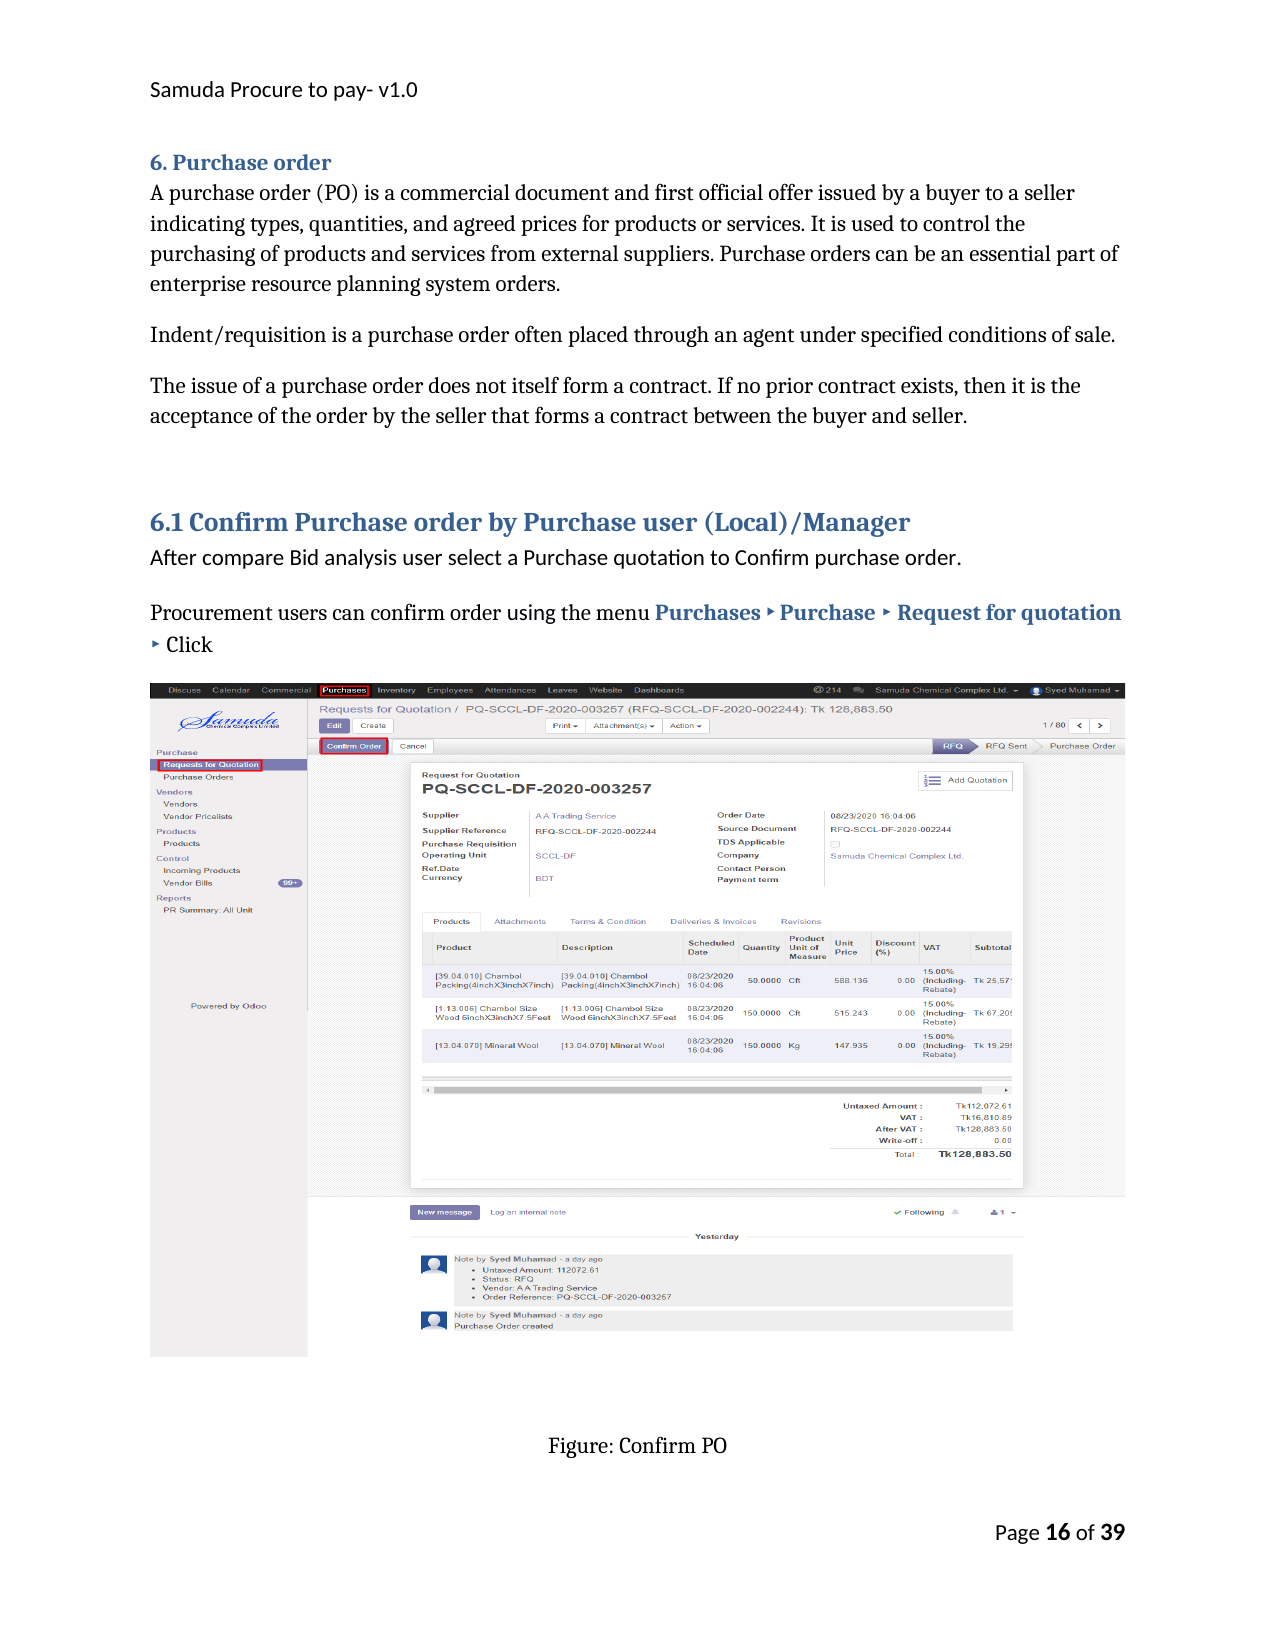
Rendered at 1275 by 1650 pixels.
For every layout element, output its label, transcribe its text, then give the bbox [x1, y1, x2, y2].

subtitle 6.1 Confirm Purchase order by Purchase user (Local)/Manager [150, 507, 1125, 538]
text Indent/requisition is a purchase order often placed through an agent under specified conditions of sale. [150, 322, 1125, 348]
text Figure: Confirm PO [150, 1432, 1125, 1459]
text After compare Bid analysis user select a Purchase quotation to Confirm purchase order. [150, 543, 1125, 571]
subtitle 6. Purchase order [150, 150, 1125, 176]
picture [150, 683, 1125, 1357]
text The issue of a purchase order does not itself form a contract. If no prior contract exists, then it is the acceptance of the order by the seller that forms a contract between the buyer and seller. [150, 373, 1125, 429]
text A purchase order (PO) is a commercial document and first official offer issued by a buyer to a seller indicating types, quantities, and agreed prices for products or services. It is used to control the purchasing of products and services from external suppliers. Purchase orders can be an essential part of enterprise resource planning system orders. [150, 180, 1125, 297]
text Procurement users can confirm order using the menu Purchases ‣ Purchase ‣ Request for quotation ‣ Click [150, 596, 1125, 658]
